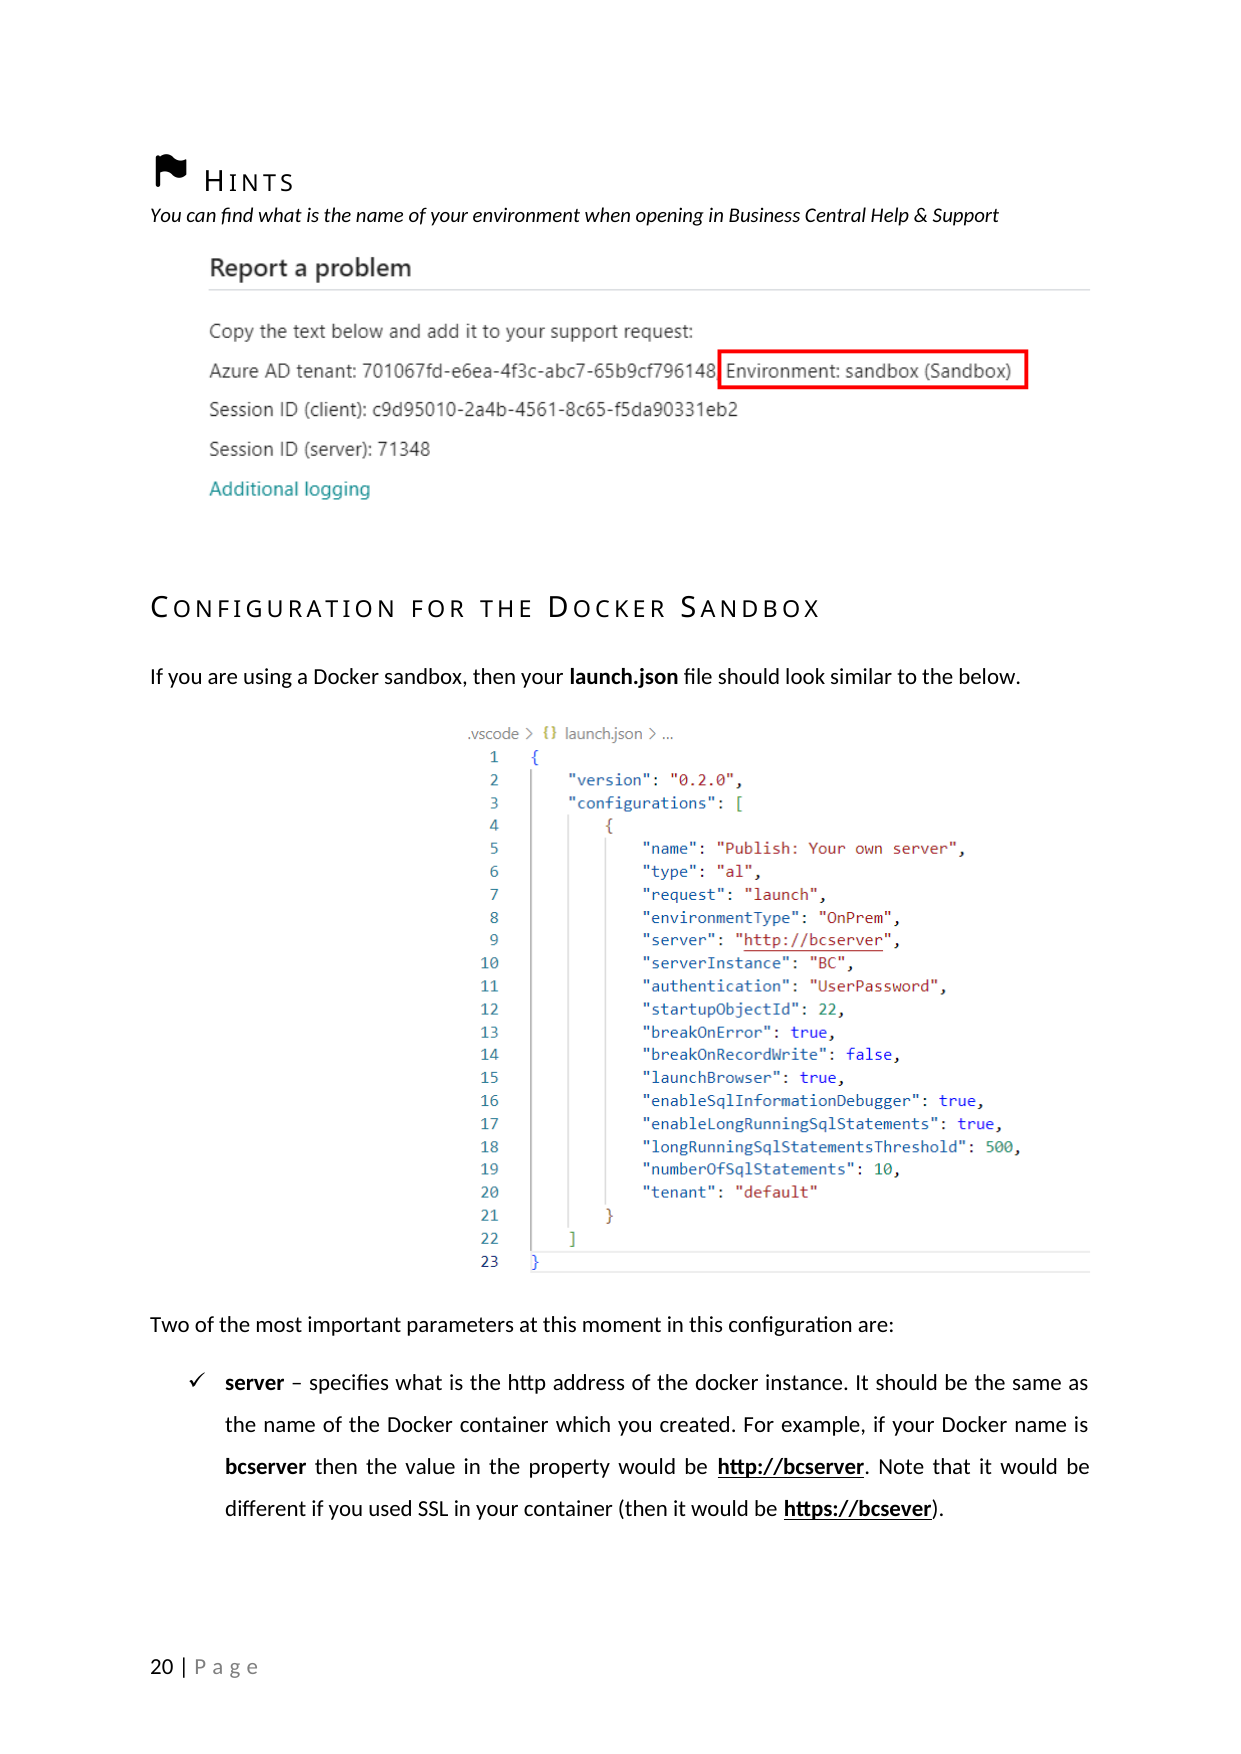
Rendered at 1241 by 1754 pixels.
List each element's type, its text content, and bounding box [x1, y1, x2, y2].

list server – specifies what is the http address of the docker instance. It should be the same as the name of the Docker container which you created. For example, if your Docker name is bcserver then the value in the property would be http://bcserver. Note that it would be different if you used SSL in your container (then it would be https://bcsever). [187, 1368, 1090, 1522]
text Two of the most important parameters at this moment in this configuration are: [150, 1310, 1090, 1338]
picture [150, 229, 1091, 524]
text Hints You can find what is the name of your environment when opening in Business Central Help & Support [150, 150, 1090, 229]
picture [150, 150, 192, 192]
subtitle Configuration for the Docker Sandbox [150, 586, 1090, 626]
picture [459, 721, 1091, 1280]
text If you are using a Docker sandbox, then your launch.json file should look similar to the below. [150, 662, 1090, 690]
